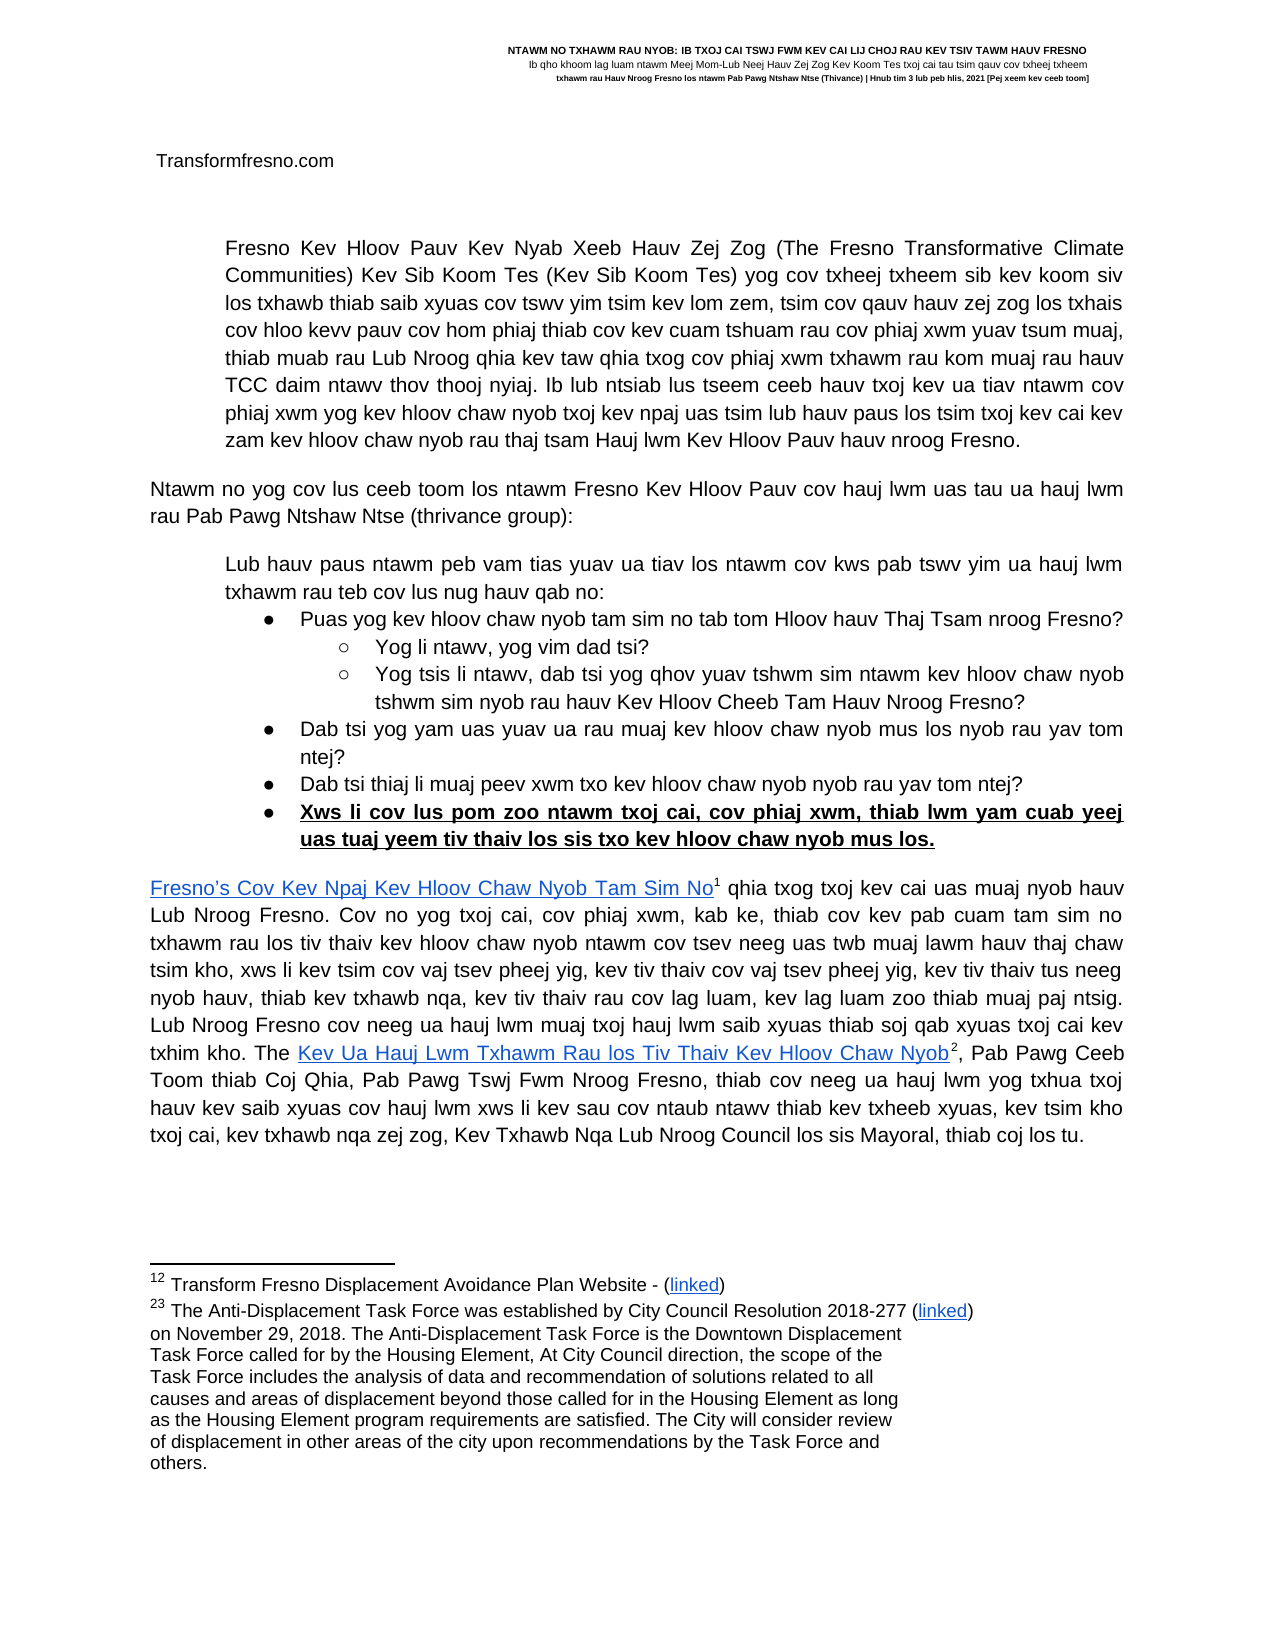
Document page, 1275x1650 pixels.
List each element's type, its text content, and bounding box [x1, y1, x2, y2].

text Fresno Kev Hloov Pauv Kev Nyab Xeeb Hauv Zej Zog (The Fresno Transformative Climate Communities) Kev Sib Koom Tes (Kev Sib Koom Tes) yog cov txheej txheem sib kev koom siv los txhawb thiab saib xyuas cov tswv yim tsim kev lom zem, tsim cov qauv hauv zej zog los txhais cov hloo kevv pauv cov hom phiaj thiab cov kev cuam tshuam rau cov phiaj xwm yuav tsum muaj, thiab muab rau Lub Nroog qhia kev taw qhia txog cov phiaj xwm txhawm rau kom muaj rau hauv TCC daim ntawv thov thooj nyiaj. Ib lub ntsiab lus tseem ceeb hauv txoj kev ua tiav ntawm cov phiaj xwm yog kev hloov chaw nyob txoj kev npaj uas tsim lub hauv paus los tsim txoj kev cai kev zam kev hloov chaw nyob rau thaj tsam Hauj lwm Kev Hloov Pauv hauv nroog Fresno. [225, 236, 1125, 452]
list Yog tsis li ntawv, dab tsi yog qhov yuav tshwm sim ntawm kev hloov chaw nyob tshwm sim nyob rau hauv Kev Hloov Cheeb Tam Hauv Nroog Fresno? [337, 662, 1125, 714]
list Yog li ntawv, yog vim dad tsi? [337, 635, 1125, 659]
text Lub hauv paus ntawm peb vam tias yuav ua tiav los ntawm cov kws pab tswv yim ua hauj lwm txhawm rau teb cov lus nug hauv qab no: [225, 552, 1125, 604]
text Transformfresno.com [150, 150, 1125, 172]
text Fresno’s Cov Kev Npaj Kev Hloov Chaw Nyob Tam Sim No qhia txog txoj kev cai uas muaj nyob hauv Lub Nroog Fresno. Cov no yog txoj cai, cov phiaj xwm, kab ke, thiab cov kev pab cuam tam sim no txhawm rau los tiv thaiv kev hloov chaw nyob ntawm cov tsev neeg uas twb muaj lawm hauv thaj chaw tsim kho, xws li kev tsim cov vaj tsev pheej yig, kev tiv thaiv cov vaj tsev pheej yig, kev tiv thaiv tus neeg nyob hauv, thiab kev txhawb nqa, kev tiv thaiv rau cov lag luam, kev lag luam zoo thiab muaj paj ntsig. Lub Nroog Fresno cov neeg ua hauj lwm muaj txoj hauj lwm saib xyuas thiab soj qab xyuas txoj cai kev txhim kho. The Kev Ua Hauj Lwm Txhawm Rau los Tiv Thaiv Kev Hloov Chaw Nyob, Pab Pawg Ceeb Toom thiab Coj Qhia, Pab Pawg Tswj Fwm Nroog Fresno, thiab cov neeg ua hauj lwm yog txhua txoj hauv kev saib xyuas cov hauj lwm xws li kev sau cov ntaub ntawv thiab kev txheeb xyuas, kev tsim kho txoj cai, kev txhawb nqa zej zog, Kev Txhawb Nqa Lub Nroog Council los sis Mayoral, thiab coj los tu. [150, 876, 1125, 1147]
list Xws li cov lus pom zoo ntawm txoj cai, cov phiaj xwm, thiab lwm yam cuab yeej uas tuaj yeem tiv thaiv los sis txo kev hloov chaw nyob mus los. [262, 800, 1125, 851]
list Dab tsi thiaj li muaj peev xwm txo kev hloov chaw nyob nyob rau yav tom ntej? [262, 772, 1125, 796]
list Dab tsi yog yam uas yuav ua rau muaj kev hloov chaw nyob mus los nyob rau yav tom ntej? [262, 717, 1125, 769]
list Puas yog kev hloov chaw nyob tam sim no tab tom Hloov hauv Thaj Tsam nroog Fresno? [262, 607, 1125, 631]
text Ntawm no yog cov lus ceeb toom los ntawm Fresno Kev Hloov Pauv cov hauj lwm uas tau ua hauj lwm rau Pab Pawg Ntshaw Ntse (thrivance group): [150, 476, 1125, 528]
